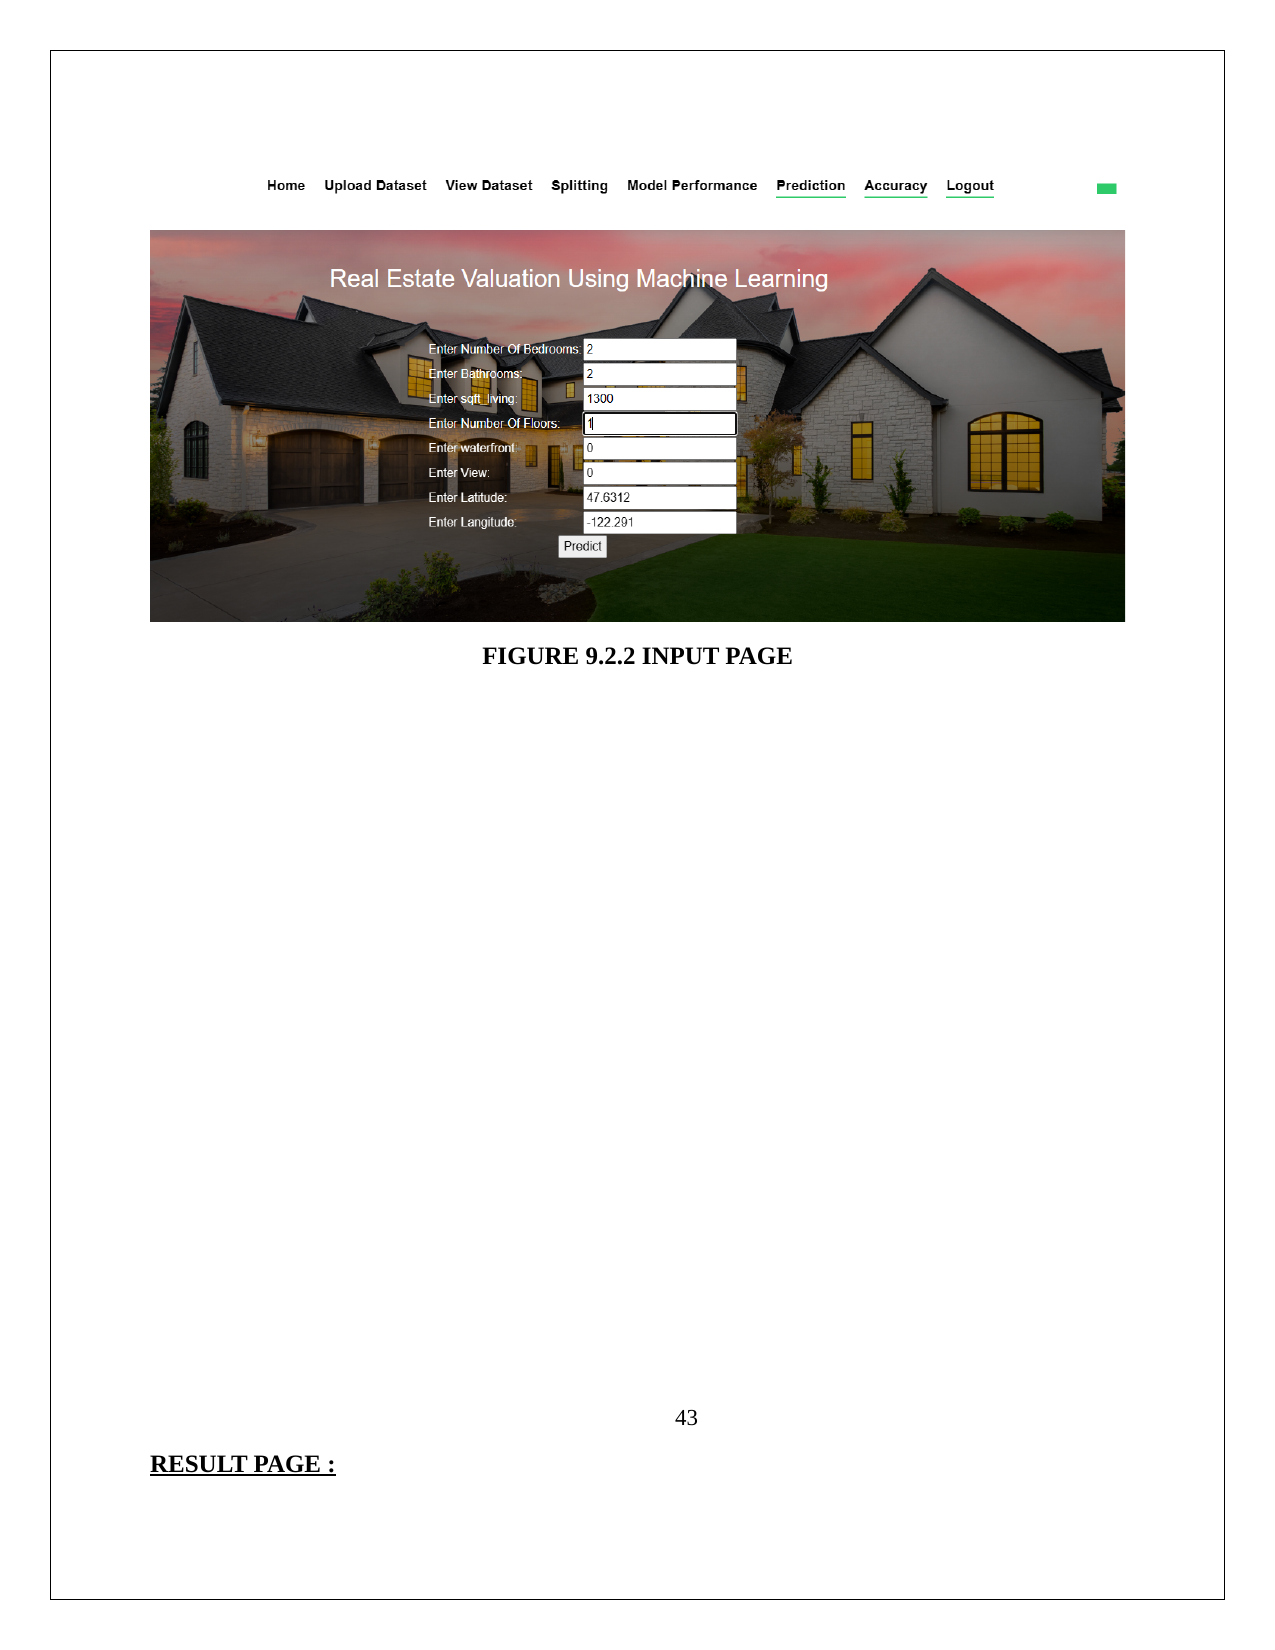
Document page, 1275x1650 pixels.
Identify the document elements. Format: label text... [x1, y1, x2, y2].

text 43 [600, 1404, 1125, 1430]
text RESULT PAGE : [150, 1449, 1125, 1478]
text FIGURE 9.2.2 INPUT PAGE [150, 641, 1125, 669]
picture [150, 150, 1125, 622]
